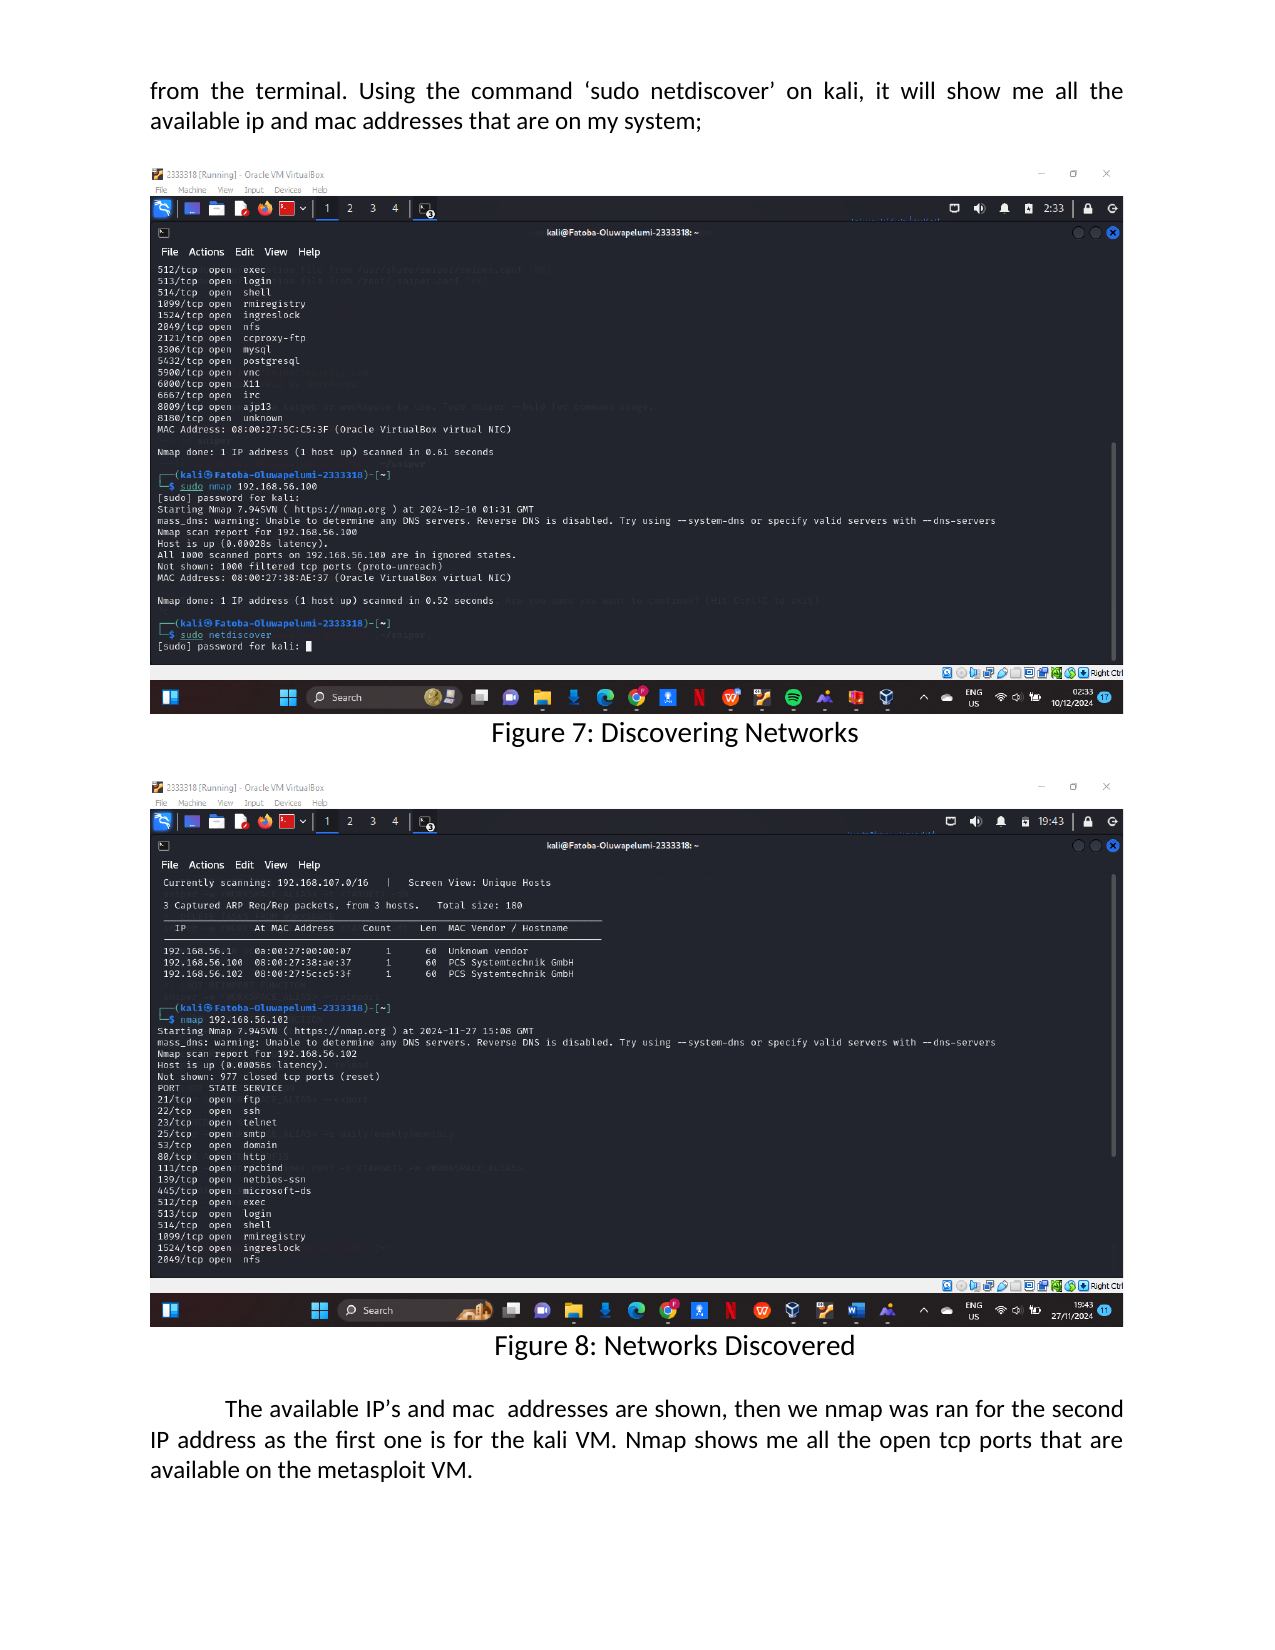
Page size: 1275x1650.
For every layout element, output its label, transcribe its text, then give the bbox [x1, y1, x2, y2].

text Figure 7: Discovering Networks [150, 714, 1125, 749]
text The available IP’s and mac addresses are shown, then we nmap was ran for the second IP address as the first one is for the kali VM. Nmap shows me all the open tcp ports that are available on the metasploit VM. [150, 1393, 1125, 1485]
text Figure 8: Networks Discovered [150, 1327, 1125, 1363]
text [150, 75, 1125, 136]
picture [150, 166, 1124, 714]
picture [150, 780, 1124, 1327]
